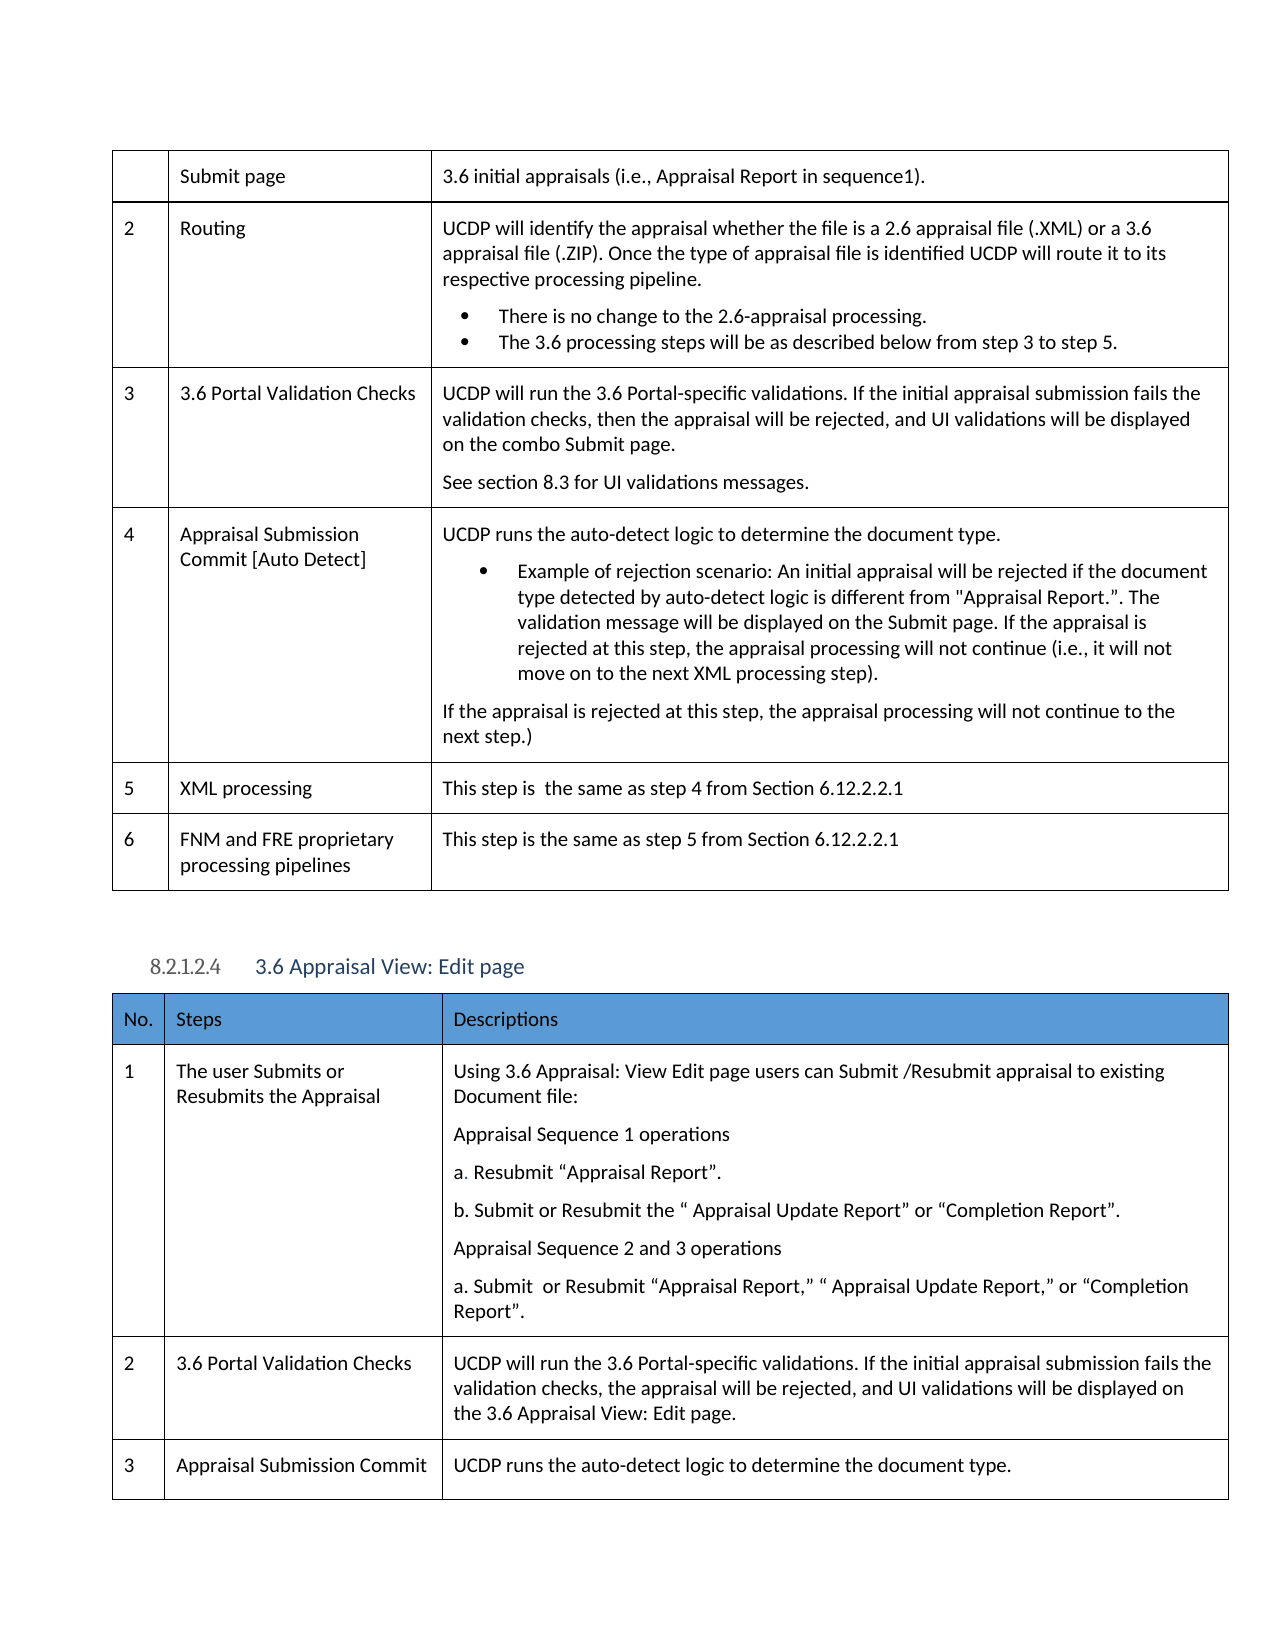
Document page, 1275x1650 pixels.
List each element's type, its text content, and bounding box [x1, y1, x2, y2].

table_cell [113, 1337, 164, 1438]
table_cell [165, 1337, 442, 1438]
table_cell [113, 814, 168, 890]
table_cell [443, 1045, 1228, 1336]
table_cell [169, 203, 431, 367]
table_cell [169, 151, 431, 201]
subtitle 3.6 Appraisal View: Edit page [150, 952, 1125, 980]
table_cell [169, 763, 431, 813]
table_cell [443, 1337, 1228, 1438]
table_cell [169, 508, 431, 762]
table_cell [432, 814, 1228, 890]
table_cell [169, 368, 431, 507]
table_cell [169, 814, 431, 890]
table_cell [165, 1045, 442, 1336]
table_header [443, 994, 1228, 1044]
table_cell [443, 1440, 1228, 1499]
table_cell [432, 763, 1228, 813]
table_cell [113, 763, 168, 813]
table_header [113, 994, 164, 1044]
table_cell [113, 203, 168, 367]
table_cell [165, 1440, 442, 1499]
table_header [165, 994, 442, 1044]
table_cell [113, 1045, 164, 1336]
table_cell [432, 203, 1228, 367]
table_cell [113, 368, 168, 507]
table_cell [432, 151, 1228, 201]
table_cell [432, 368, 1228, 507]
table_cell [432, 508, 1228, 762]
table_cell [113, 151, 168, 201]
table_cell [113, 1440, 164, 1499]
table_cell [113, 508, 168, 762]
